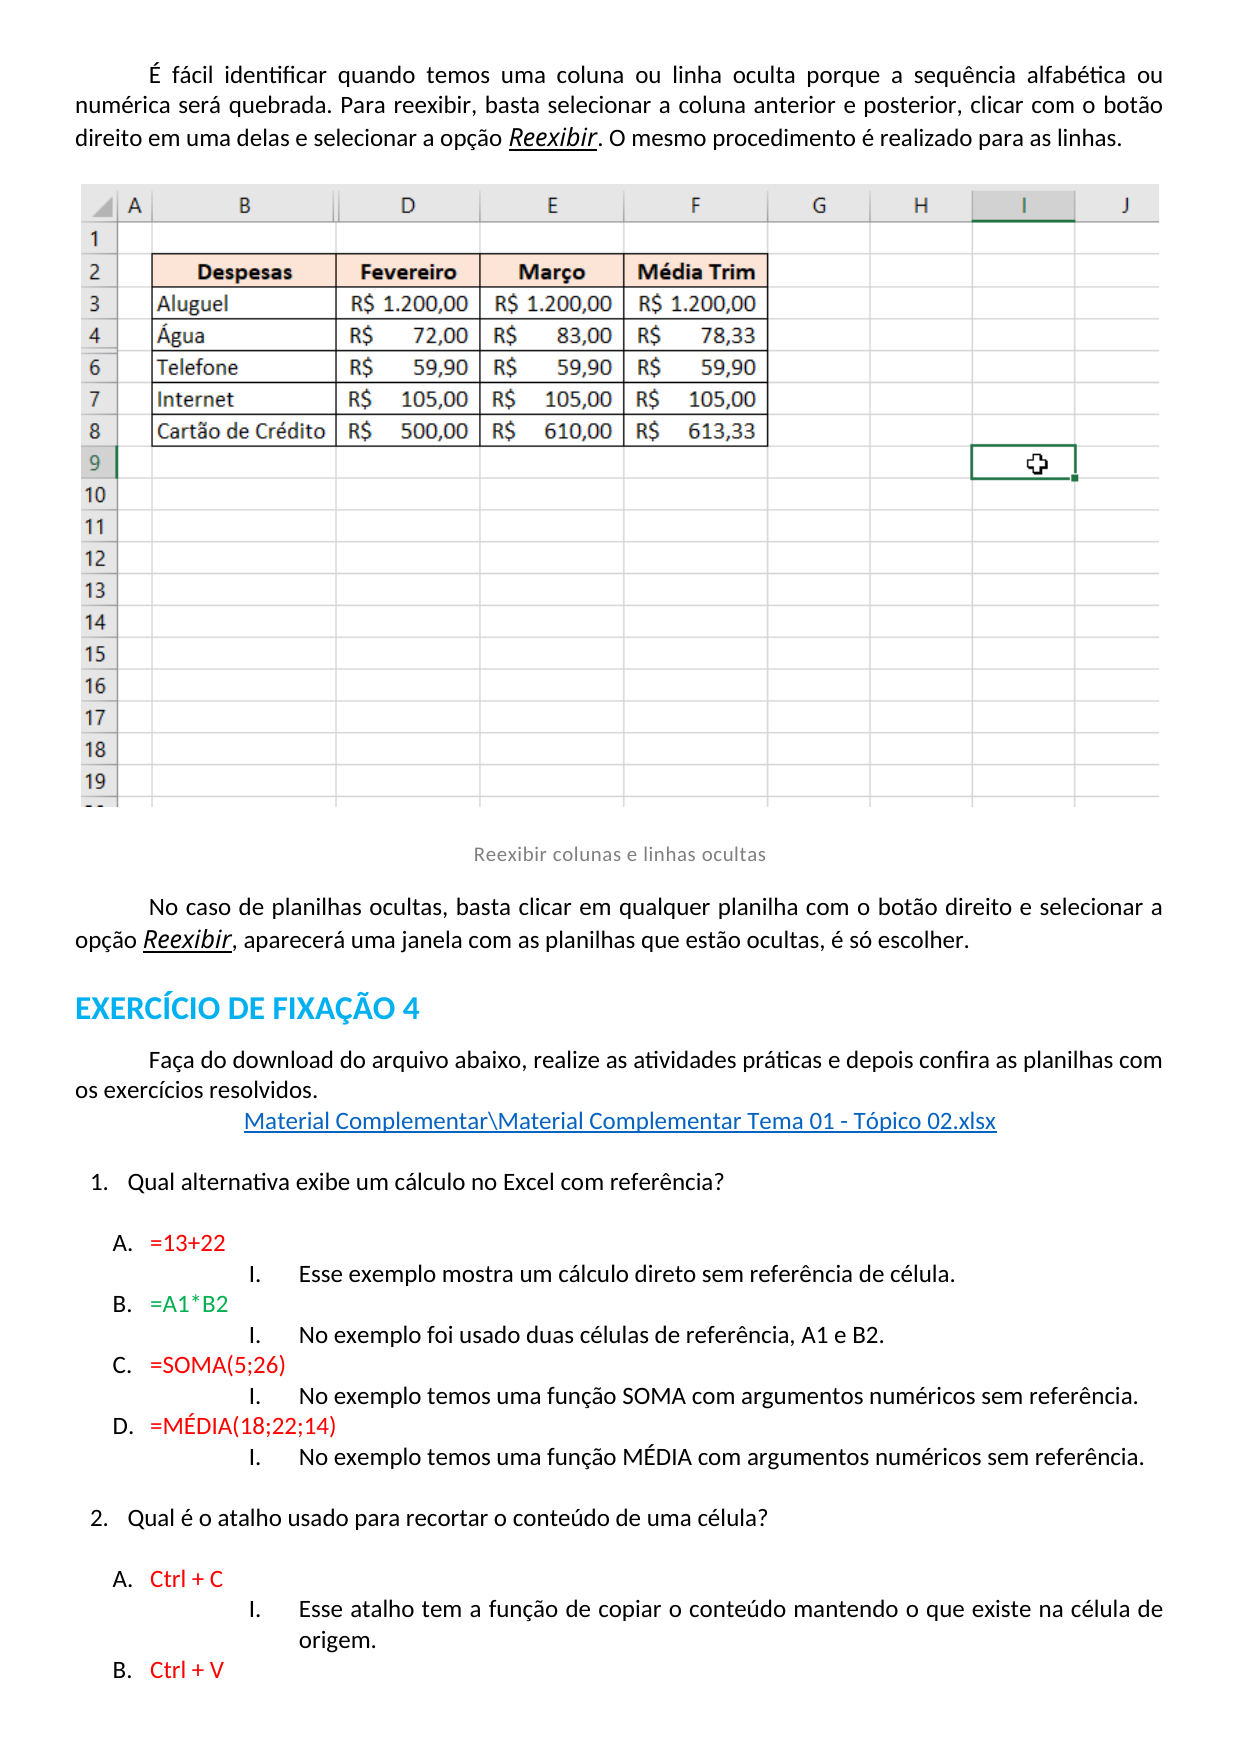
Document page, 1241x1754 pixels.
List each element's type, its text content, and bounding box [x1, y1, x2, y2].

text Faça do download do arquivo abaixo, realize as atividades práticas e depois confira as planilhas com os exercícios resolvidos. [75, 1044, 1165, 1105]
list =MÉDIA(18;22;14) [112, 1410, 1165, 1441]
list No exemplo foi usado duas células de referência, A1 e B2. [261, 1319, 1165, 1349]
list Ctrl + C [112, 1563, 1165, 1593]
list Esse atalho tem a função de copiar o conteúdo mantendo o que existe na célula de origem. [261, 1593, 1165, 1654]
text Reexibir colunas e linhas ocultas [75, 841, 1165, 866]
text É fácil identificar quando temos uma coluna ou linha oculta porque a sequência alfabética ou numérica será quebrada. Para reexibir, basta selecionar a coluna anterior e posterior, clicar com o botão direito em uma delas e selecionar a opção Reexibir. O mesmo procedimento é realizado para as linhas. [75, 59, 1165, 154]
picture [81, 184, 1160, 807]
list Ctrl + V [112, 1654, 1165, 1685]
text Material Complementar\Material Complementar Tema 01 - Tópico 02.xlsx [75, 1105, 1165, 1136]
list Qual é o atalho usado para recortar o conteúdo de uma célula? [90, 1502, 1165, 1532]
text No caso de planilhas ocultas, basta clicar em qualquer planilha com o botão direito e selecionar a opção Reexibir, aparecerá uma janela com as planilhas que estão ocultas, é só escolher. [75, 892, 1165, 956]
list Qual alternativa exibe um cálculo no Excel com referência? [90, 1166, 1165, 1197]
list Esse exemplo mostra um cálculo direto sem referência de célula. [261, 1258, 1165, 1288]
list No exemplo temos uma função SOMA com argumentos numéricos sem referência. [261, 1380, 1165, 1410]
list =A1*B2 [112, 1288, 1165, 1319]
list No exemplo temos uma função MÉDIA com argumentos numéricos sem referência. [261, 1441, 1165, 1471]
text EXERCÍCIO DE FIXAÇÃO 4 [75, 987, 1165, 1027]
list =SOMA(5;26) [112, 1349, 1165, 1380]
list =13+22 [112, 1227, 1165, 1258]
